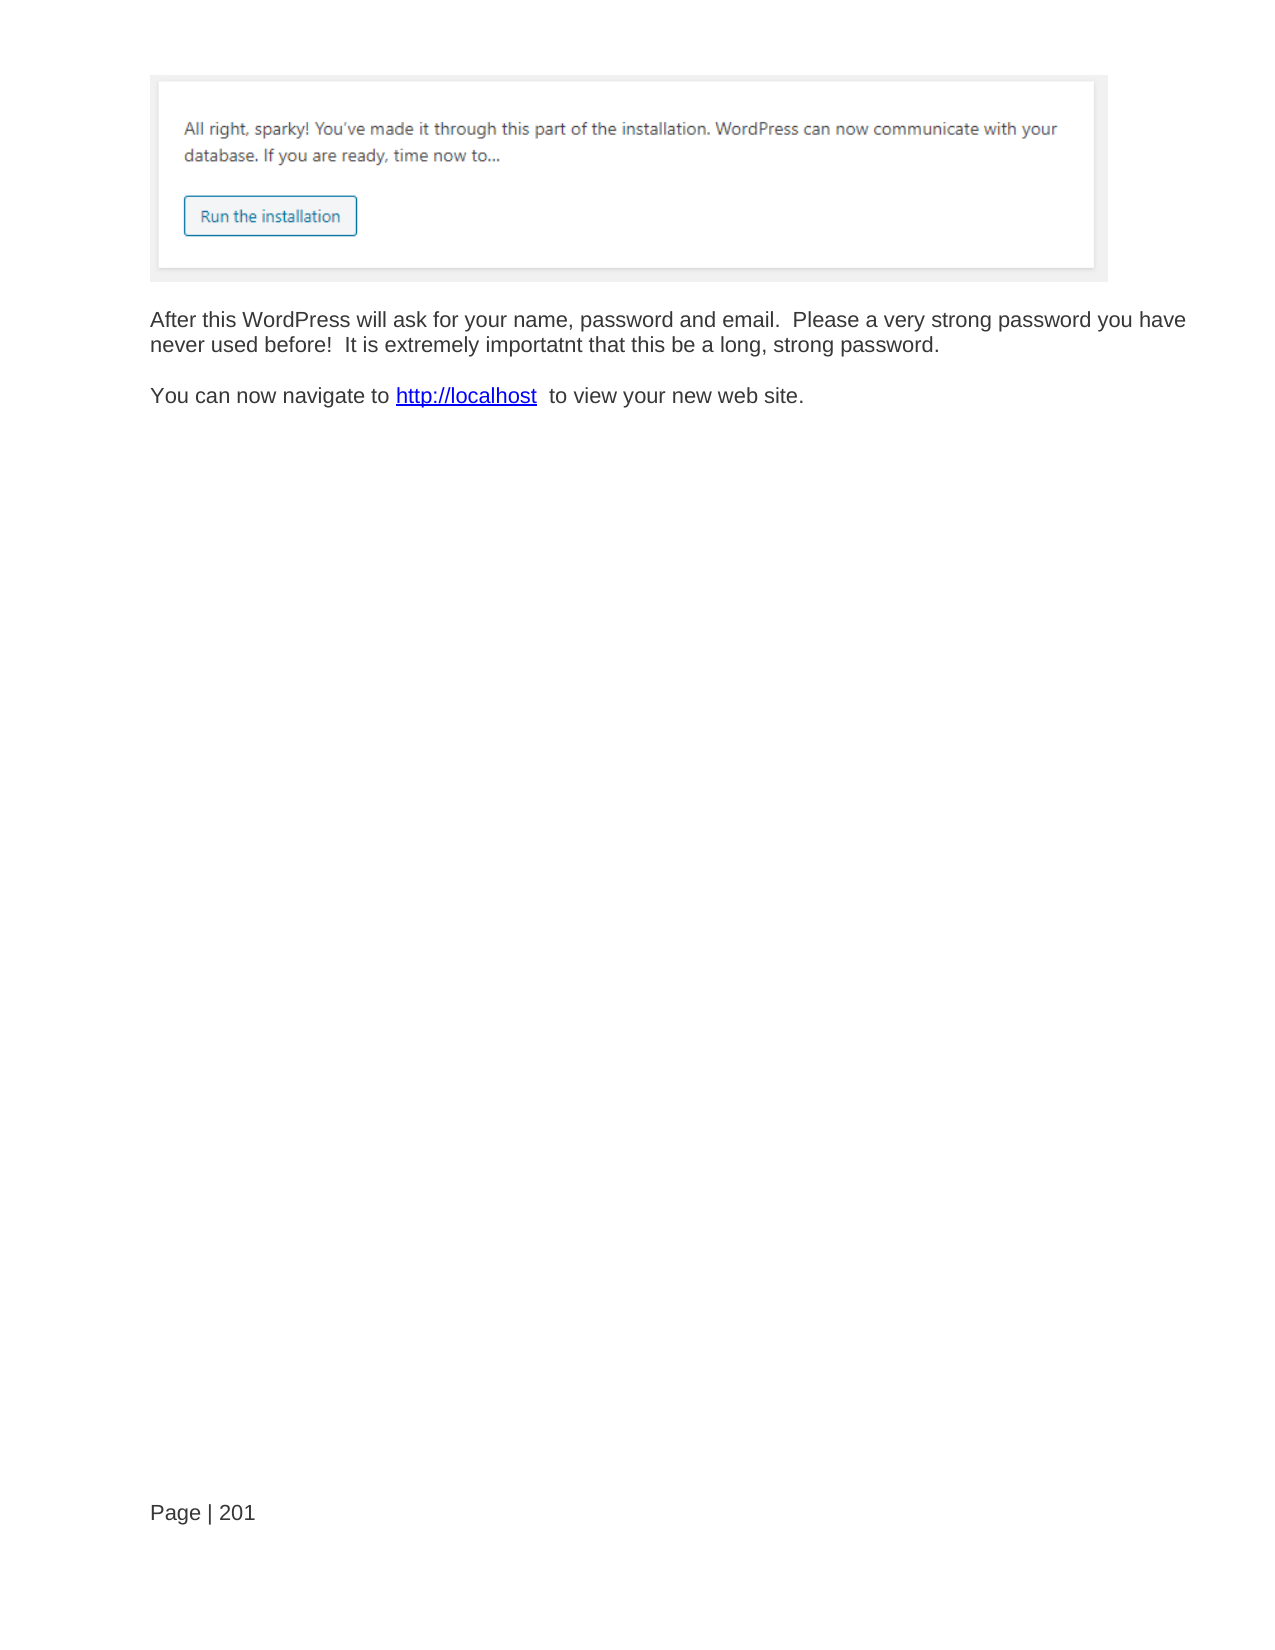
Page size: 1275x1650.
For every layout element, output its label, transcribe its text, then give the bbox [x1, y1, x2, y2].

text You can now navigate to http://localhost to view your new web site. [150, 382, 1200, 408]
text After this WordPress will ask for your name, password and email. Please a very strong password you have never used before! It is extremely importatnt that this be a long, strong password. [150, 307, 1200, 357]
